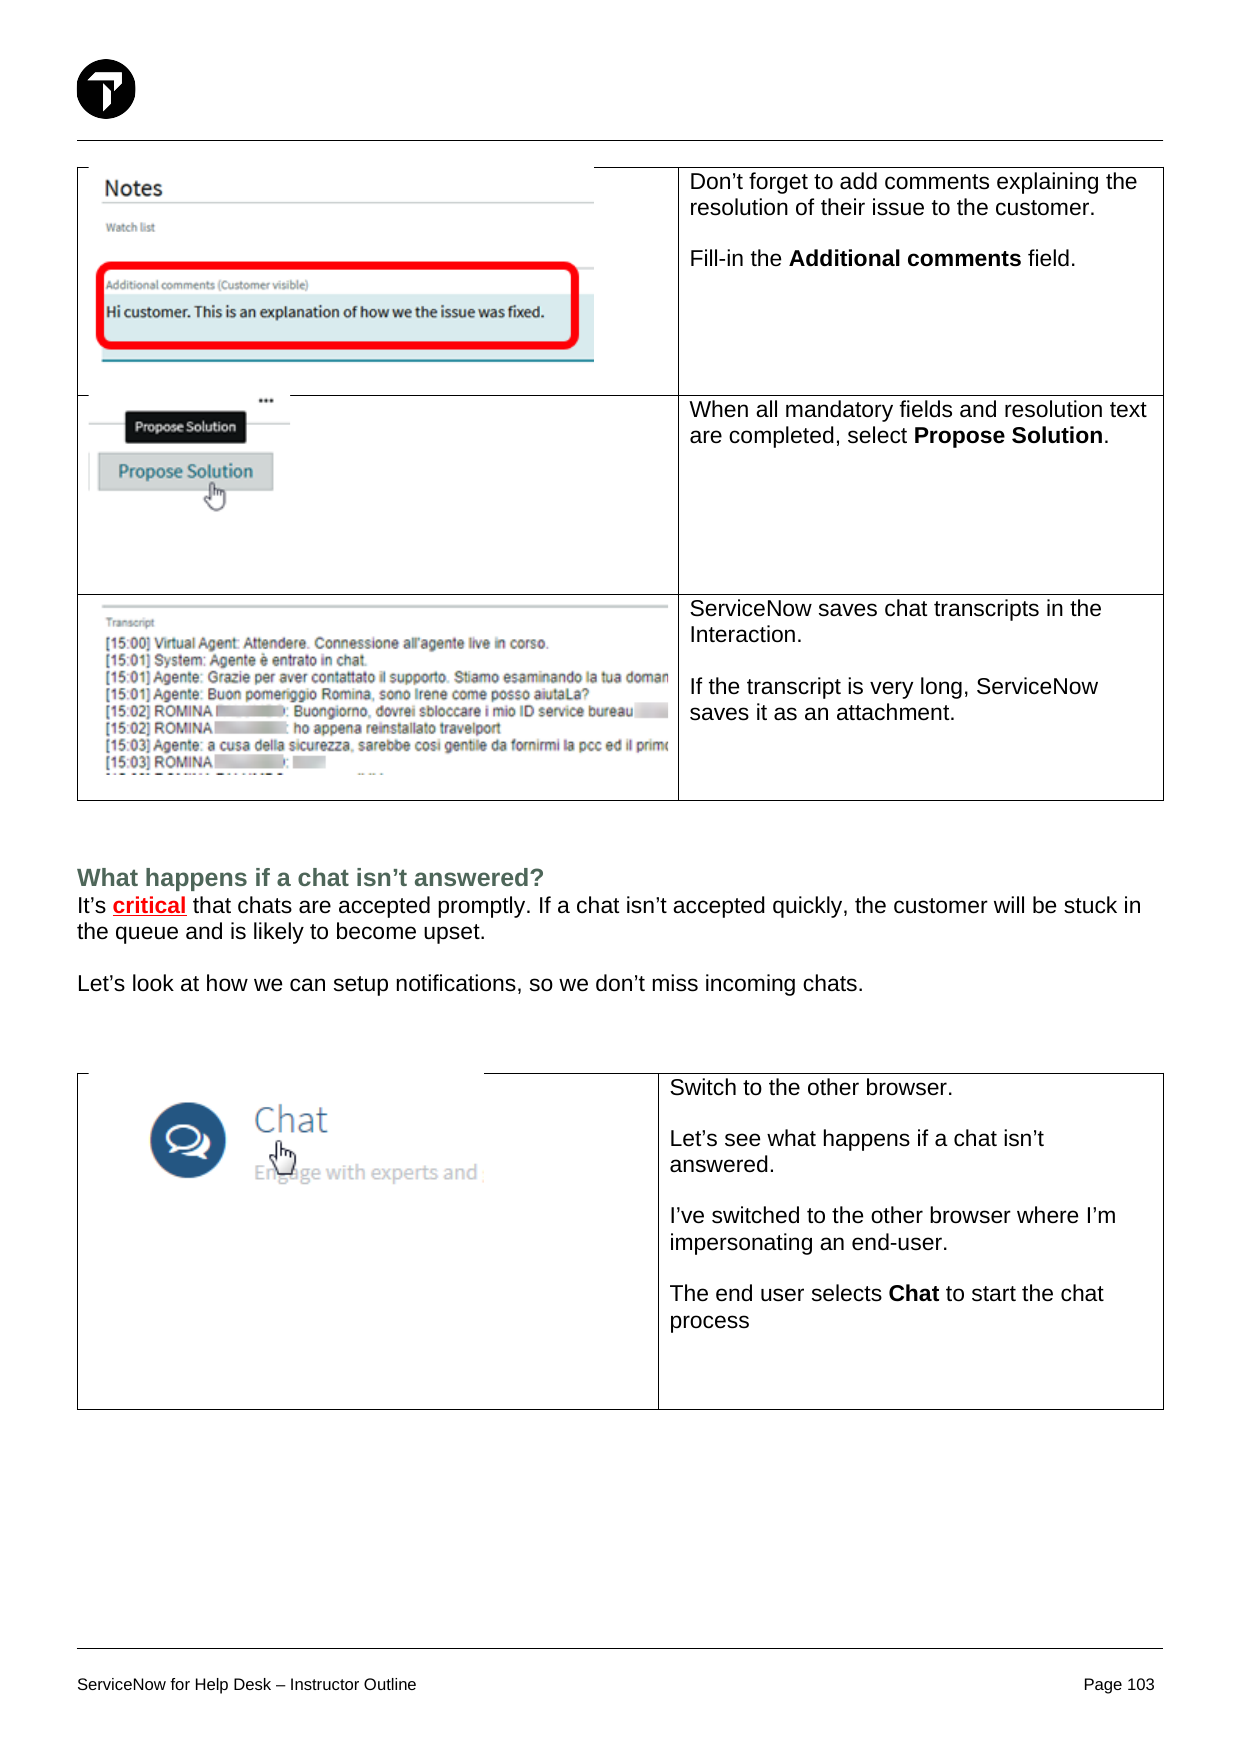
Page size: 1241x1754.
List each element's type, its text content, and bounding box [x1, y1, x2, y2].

picture [88, 167, 594, 370]
picture [76, 59, 136, 119]
table_header Switch to the other browser. Let’s see what happens if a chat isn’t answered. I’ve switched to the other browser where I’m impersonating an end-user. The end user selects Chat to start the chat process [659, 1074, 1163, 1409]
table_cell When all mandatory fields and resolution text are completed, select Propose Solution. [679, 396, 1163, 594]
text Let’s look at how we can setup notifications, so we don’t miss incoming chats. [77, 970, 1163, 996]
picture [88, 1073, 484, 1208]
table_cell [78, 396, 678, 594]
table_cell [78, 168, 678, 395]
table_cell [78, 595, 678, 800]
picture [88, 395, 290, 518]
subtitle What happens if a chat isn’t answered? [77, 863, 1163, 892]
text It’s critical that chats are accepted promptly. If a chat isn’t accepted quickly, the customer will be stuck in the queue and is likely to become upset. [77, 892, 1163, 945]
picture [88, 595, 669, 775]
table_cell ServiceNow saves chat transcripts in the Interaction. If the transcript is very long, ServiceNow saves it as an attachment. [679, 595, 1163, 800]
table_cell Don’t forget to add comments explaining the resolution of their issue to the customer. Fill-in the Additional comments field. [679, 168, 1163, 395]
table_header [78, 1074, 658, 1409]
